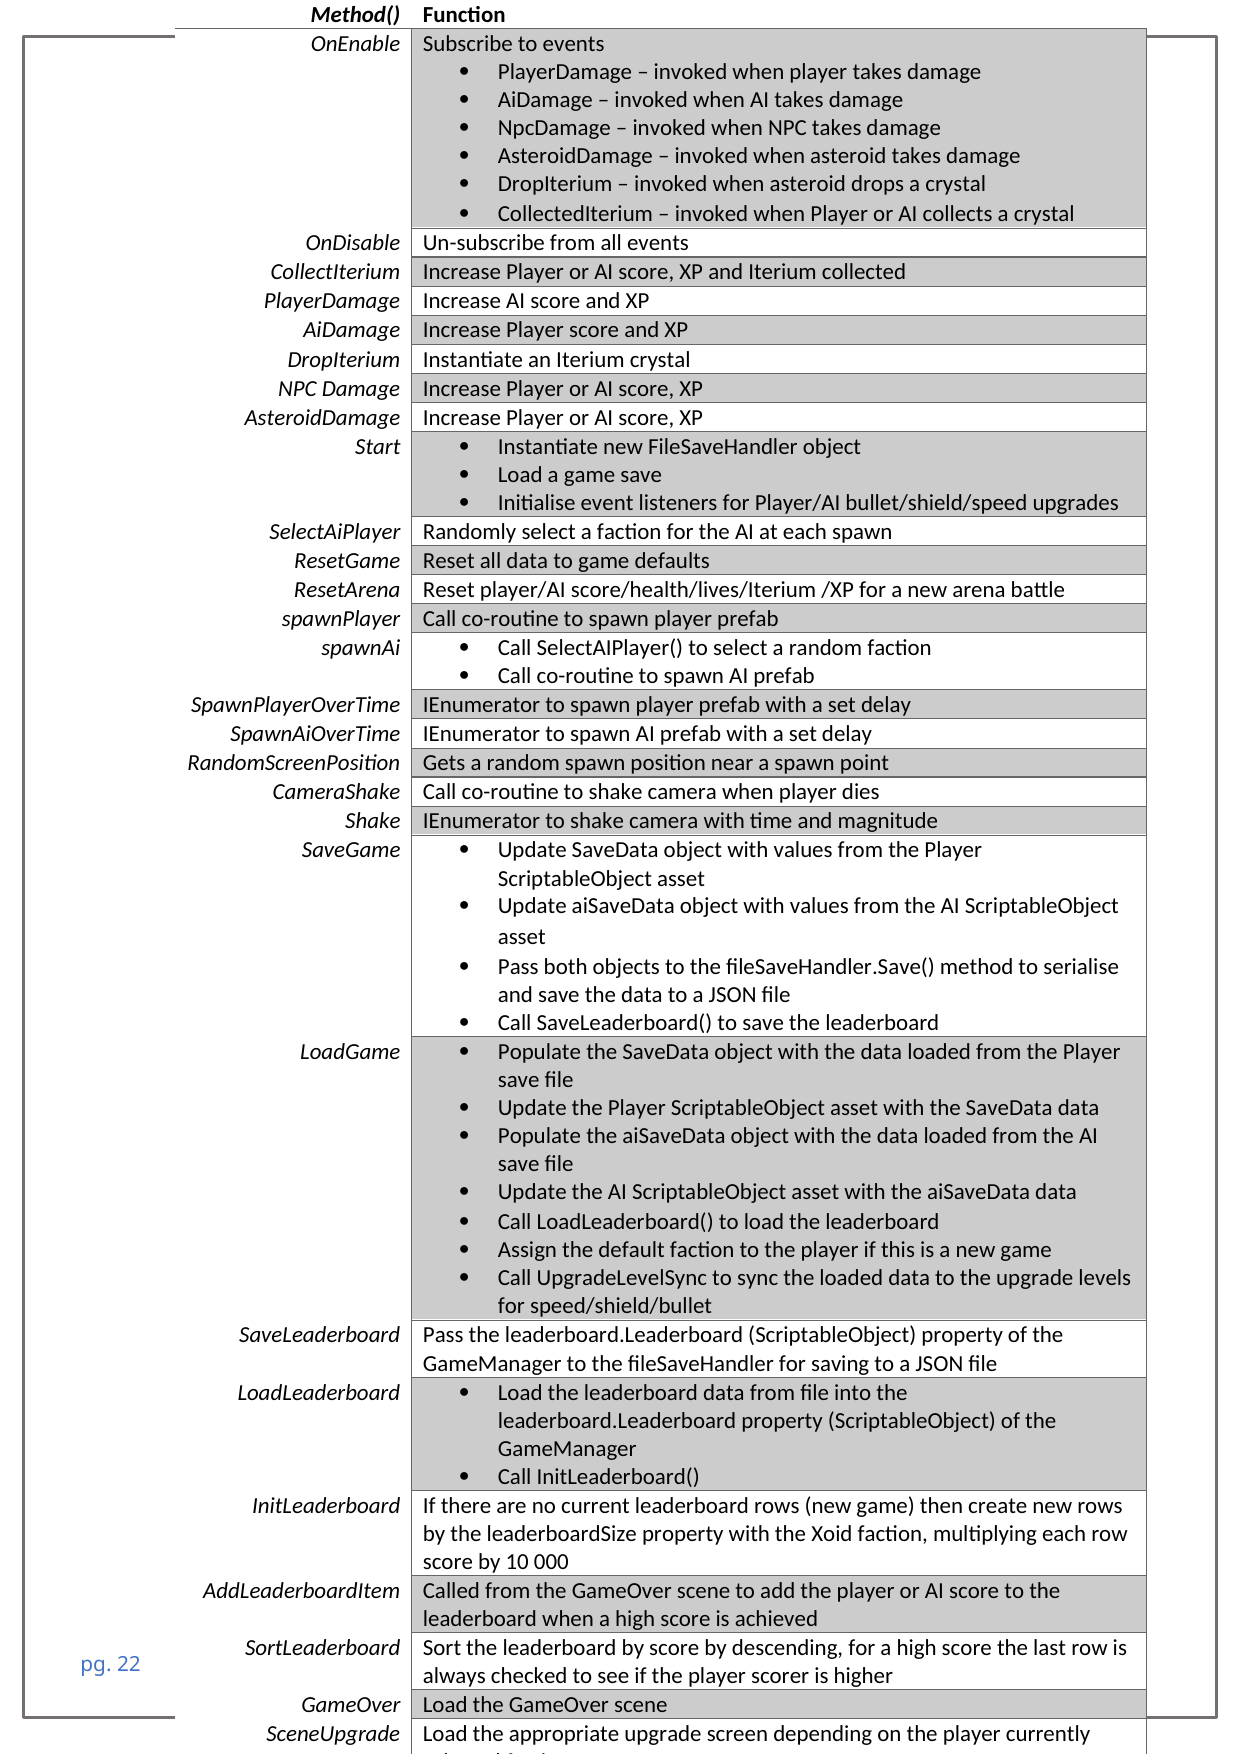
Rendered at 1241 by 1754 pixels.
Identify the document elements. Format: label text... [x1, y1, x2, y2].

table_cell SaveGame [175, 835, 411, 1036]
table_cell SaveLeaderboard [175, 1320, 411, 1377]
table_cell InitLeaderboard [175, 1490, 411, 1575]
table_cell Sort the leaderboard by score by descending, for a high score the last row is always checked to see if the player scorer is higher [412, 1633, 1146, 1689]
table_cell Call co-routine to shake camera when player dies [412, 778, 1146, 806]
table_cell Load the leaderboard data from file into the leaderboard.Leaderboard property (ScriptableObject) of the GameManager Call InitLeaderboard() [412, 1378, 1146, 1490]
table_cell NPC Damage [175, 373, 411, 402]
table_header Function [411, 0, 1146, 28]
table_header Method() [175, 0, 411, 28]
table_cell DropIterium [175, 344, 411, 373]
table_cell Start [175, 431, 411, 516]
table_cell OnEnable [175, 29, 411, 227]
table_cell AsteroidDamage [175, 402, 411, 431]
table_cell AddLeaderboardItem [175, 1575, 411, 1632]
table_cell Increase Player score and XP [412, 316, 1146, 344]
table_cell Instantiate an Iterium crystal [412, 345, 1146, 373]
table_cell If there are no current leaderboard rows (new game) then create new rows by the leaderboardSize property with the Xoid faction, multiplying each row score by 10 000 [412, 1491, 1146, 1575]
table_cell IEnumerator to shake camera with time and magnitude [412, 807, 1146, 834]
table_cell Increase Player or AI score, XP [412, 403, 1146, 431]
table_cell IEnumerator to spawn AI prefab with a set delay [412, 719, 1146, 747]
table_cell LoadGame [175, 1036, 411, 1319]
table_cell ResetArena [175, 574, 411, 603]
table_cell SortLeaderboard [175, 1632, 411, 1689]
table_cell Randomly select a faction for the AI at each spawn [412, 517, 1146, 545]
table_cell GameOver [175, 1689, 411, 1718]
table_cell Increase Player or AI score, XP [412, 374, 1146, 402]
table_cell Reset player/AI score/health/lives/Iterium /XP for a new arena battle [412, 575, 1146, 603]
table_cell spawnAi [175, 632, 411, 689]
table_cell Reset all data to game defaults [412, 546, 1146, 574]
table_cell Call co-routine to spawn player prefab [412, 604, 1146, 632]
table_cell CollectIterium [175, 256, 411, 286]
table_cell SelectAiPlayer [175, 516, 411, 545]
table_cell Subscribe to events PlayerDamage – invoked when player takes damage AiDamage – invoked when AI takes damage NpcDamage – invoked when NPC takes damage AsteroidDamage – invoked when asteroid takes damage DropIterium – invoked when asteroid drops a crystal CollectedIterium – invoked when Player or AI collects a crystal [412, 29, 1146, 227]
table_cell OnDisable [175, 228, 411, 256]
table_cell Increase AI score and XP [412, 287, 1146, 314]
table_cell PlayerDamage [175, 286, 411, 314]
table_cell SpawnAiOverTime [175, 718, 411, 747]
table_cell Pass the leaderboard.Leaderboard (ScriptableObject) property of the GameManager to the fileSaveHandler for saving to a JSON file [412, 1321, 1146, 1377]
table_cell Instantiate new FileSaveHandler object Load a game save Initialise event listeners for Player/AI bullet/shield/speed upgrades [412, 432, 1146, 516]
table_cell Populate the SaveData object with the data loaded from the Player save file Update the Player ScriptableObject asset with the SaveData data Populate the aiSaveData object with the data loaded from the AI save file Update the AI ScriptableObject asset with the aiSaveData data Call LoadLeaderboard() to load the leaderboard Assign the default faction to the player if this is a new game Call UpgradeLevelSync to sync the loaded data to the upgrade levels for speed/shield/bullet [412, 1037, 1146, 1319]
table_cell LoadLeaderboard [175, 1377, 411, 1490]
table_cell CameraShake [175, 776, 411, 806]
table_cell AiDamage [175, 315, 411, 344]
table_cell Update SaveData object with values from the Player ScriptableObject asset Update aiSaveData object with values from the AI ScriptableObject asset Pass both objects to the fileSaveHandler.Save() method to serialise and save the data to a JSON file Call SaveLeaderboard() to save the leaderboard [412, 836, 1146, 1036]
table_cell Load the GameOver scene [412, 1690, 1146, 1718]
table_cell Call SelectAIPlayer() to select a random faction Call co-routine to spawn AI prefab [412, 633, 1146, 689]
table_cell ResetGame [175, 545, 411, 574]
table_cell Increase Player or AI score, XP and Iterium collected [412, 258, 1146, 286]
table_cell Un-subscribe from all events [412, 229, 1146, 256]
table_cell spawnPlayer [175, 603, 411, 632]
table_cell Shake [175, 806, 411, 834]
table_cell Load the appropriate upgrade screen depending on the player currently selected faction. [412, 1719, 1146, 1754]
table_cell Gets a random spawn position near a spawn point [412, 749, 1146, 776]
table_cell RandomScreenPosition [175, 748, 411, 776]
table_cell SceneUpgrade [175, 1718, 411, 1754]
table_cell Called from the GameOver scene to add the player or AI score to the leaderboard when a high score is achieved [412, 1576, 1146, 1632]
table_cell IEnumerator to spawn player prefab with a set delay [412, 690, 1146, 718]
table_cell SpawnPlayerOverTime [175, 689, 411, 718]
